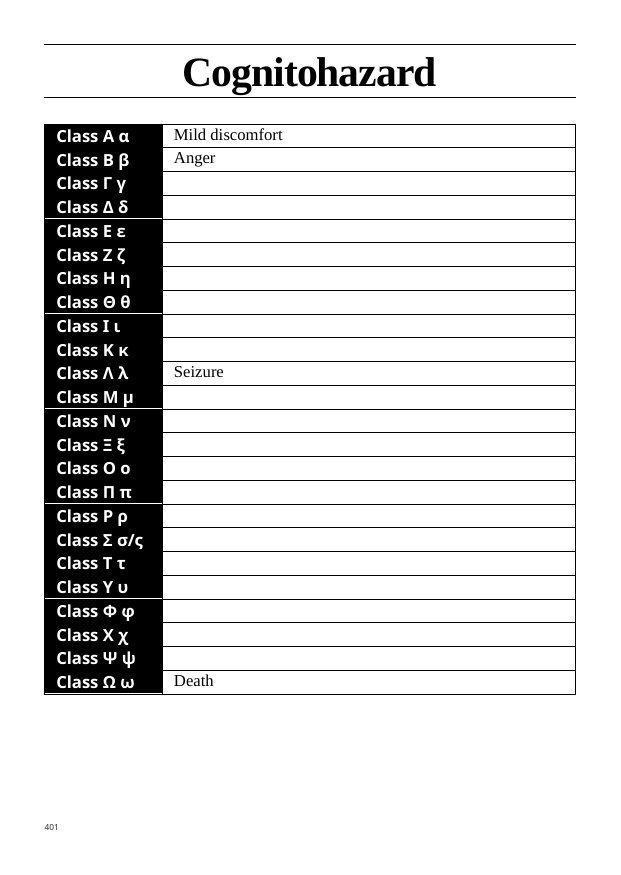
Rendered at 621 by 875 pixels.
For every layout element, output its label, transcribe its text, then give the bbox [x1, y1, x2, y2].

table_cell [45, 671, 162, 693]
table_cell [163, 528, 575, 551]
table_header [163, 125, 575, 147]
subtitle Cognitohazard [44, 45, 576, 97]
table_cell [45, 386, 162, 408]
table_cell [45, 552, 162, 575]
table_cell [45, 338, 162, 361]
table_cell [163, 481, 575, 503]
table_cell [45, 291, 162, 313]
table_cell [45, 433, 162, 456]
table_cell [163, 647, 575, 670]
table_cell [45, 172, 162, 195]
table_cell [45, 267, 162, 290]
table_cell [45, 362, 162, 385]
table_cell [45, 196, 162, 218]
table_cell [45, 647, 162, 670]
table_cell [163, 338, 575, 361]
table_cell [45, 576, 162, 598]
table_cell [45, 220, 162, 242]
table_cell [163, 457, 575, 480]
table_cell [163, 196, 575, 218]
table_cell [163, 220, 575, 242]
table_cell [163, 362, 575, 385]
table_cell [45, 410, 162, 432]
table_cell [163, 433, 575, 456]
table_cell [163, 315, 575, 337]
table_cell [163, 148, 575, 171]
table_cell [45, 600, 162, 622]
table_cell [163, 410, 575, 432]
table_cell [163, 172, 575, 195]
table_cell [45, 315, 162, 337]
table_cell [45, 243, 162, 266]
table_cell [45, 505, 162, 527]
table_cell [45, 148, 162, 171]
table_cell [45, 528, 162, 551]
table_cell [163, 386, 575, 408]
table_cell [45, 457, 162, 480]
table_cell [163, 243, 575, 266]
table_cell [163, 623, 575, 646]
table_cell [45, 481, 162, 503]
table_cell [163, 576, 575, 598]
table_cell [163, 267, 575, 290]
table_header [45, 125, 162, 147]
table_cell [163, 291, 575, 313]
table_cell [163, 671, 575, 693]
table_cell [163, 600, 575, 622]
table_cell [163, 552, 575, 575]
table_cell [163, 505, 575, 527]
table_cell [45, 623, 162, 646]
